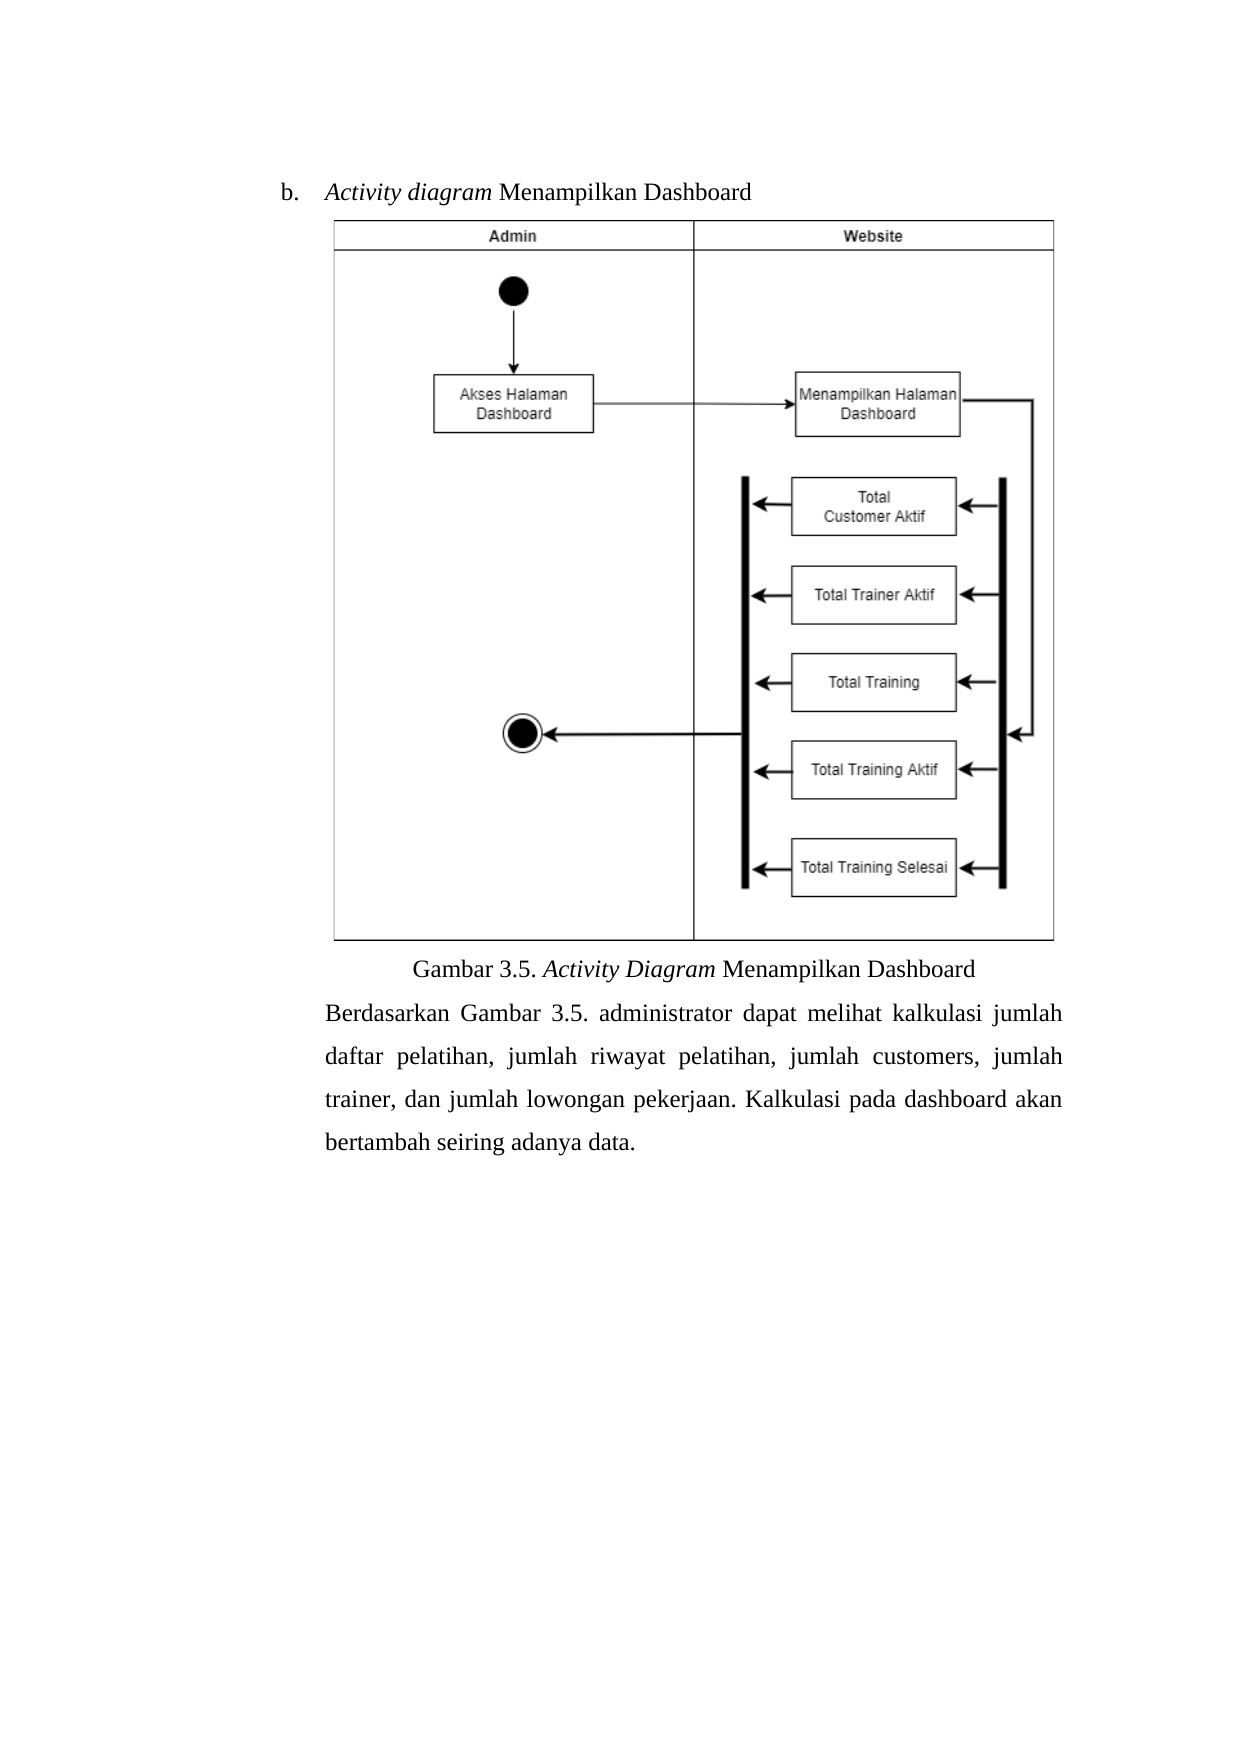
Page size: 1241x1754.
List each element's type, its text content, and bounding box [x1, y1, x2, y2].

list Activity diagram Menampilkan Dashboard [281, 177, 1063, 206]
picture [333, 220, 1055, 941]
list Gambar 3.5. Activity Diagram Menampilkan Dashboard [325, 954, 1063, 983]
list Berdasarkan Gambar 3.5. administrator dapat melihat kalkulasi jumlah daftar pelatihan, jumlah riwayat pelatihan, jumlah customers, jumlah trainer, dan jumlah lowongan pekerjaan. Kalkulasi pada dashboard akan bertambah seiring adanya data. [325, 998, 1063, 1156]
